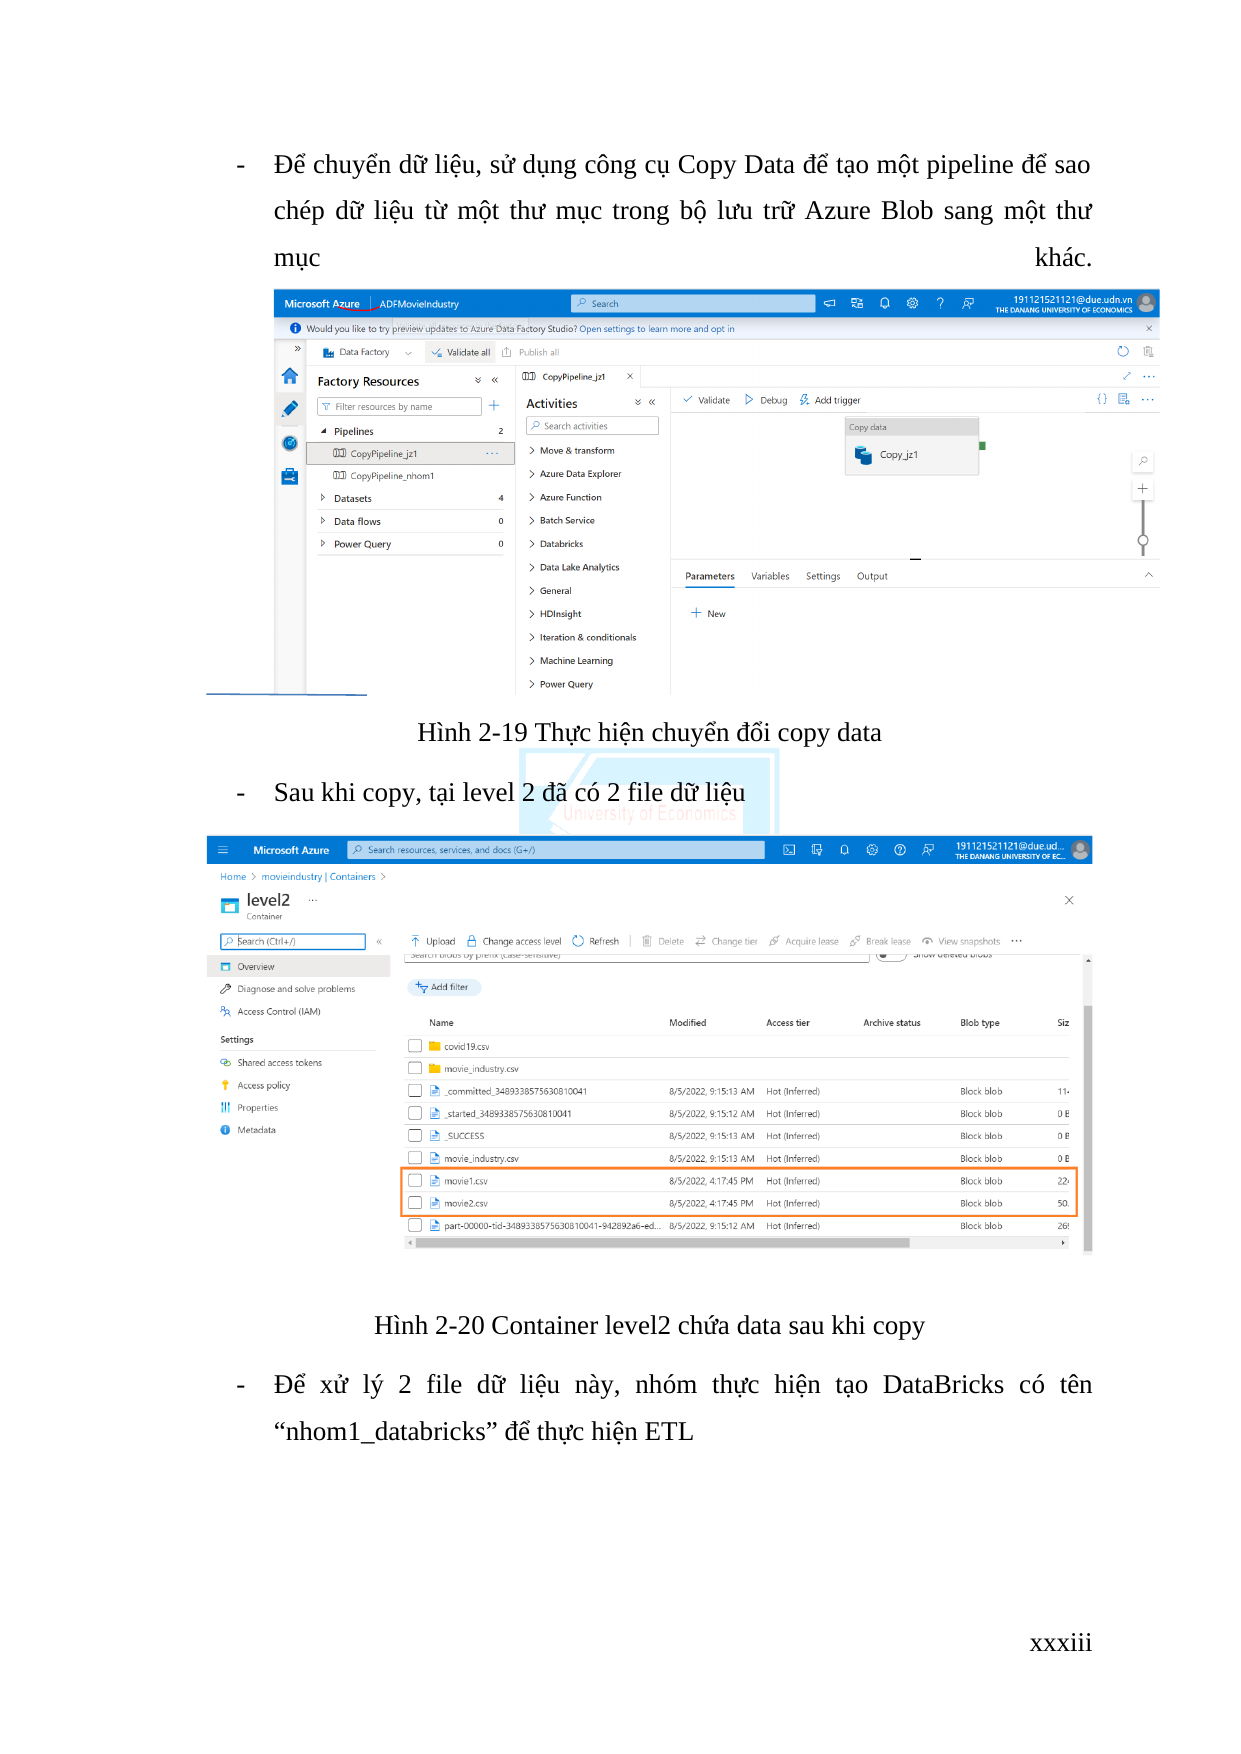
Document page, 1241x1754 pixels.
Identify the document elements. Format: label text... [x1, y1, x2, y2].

text Hình 2-20 Container level2 chứa data sau khi copy [207, 1309, 1092, 1340]
text Để xử lý 2 file dữ liệu này, nhóm thực hiện tạo DataBricks có tên “nhom1_databricks” để thực hiện ETL [236, 1368, 1092, 1446]
text Sau khi copy, tại level 2 đã có 2 file dữ liệu [236, 776, 1092, 807]
picture [273, 287, 1160, 695]
text Hình 2-19 Thực hiện chuyển đổi copy data [207, 716, 1092, 748]
picture [206, 834, 1093, 1288]
